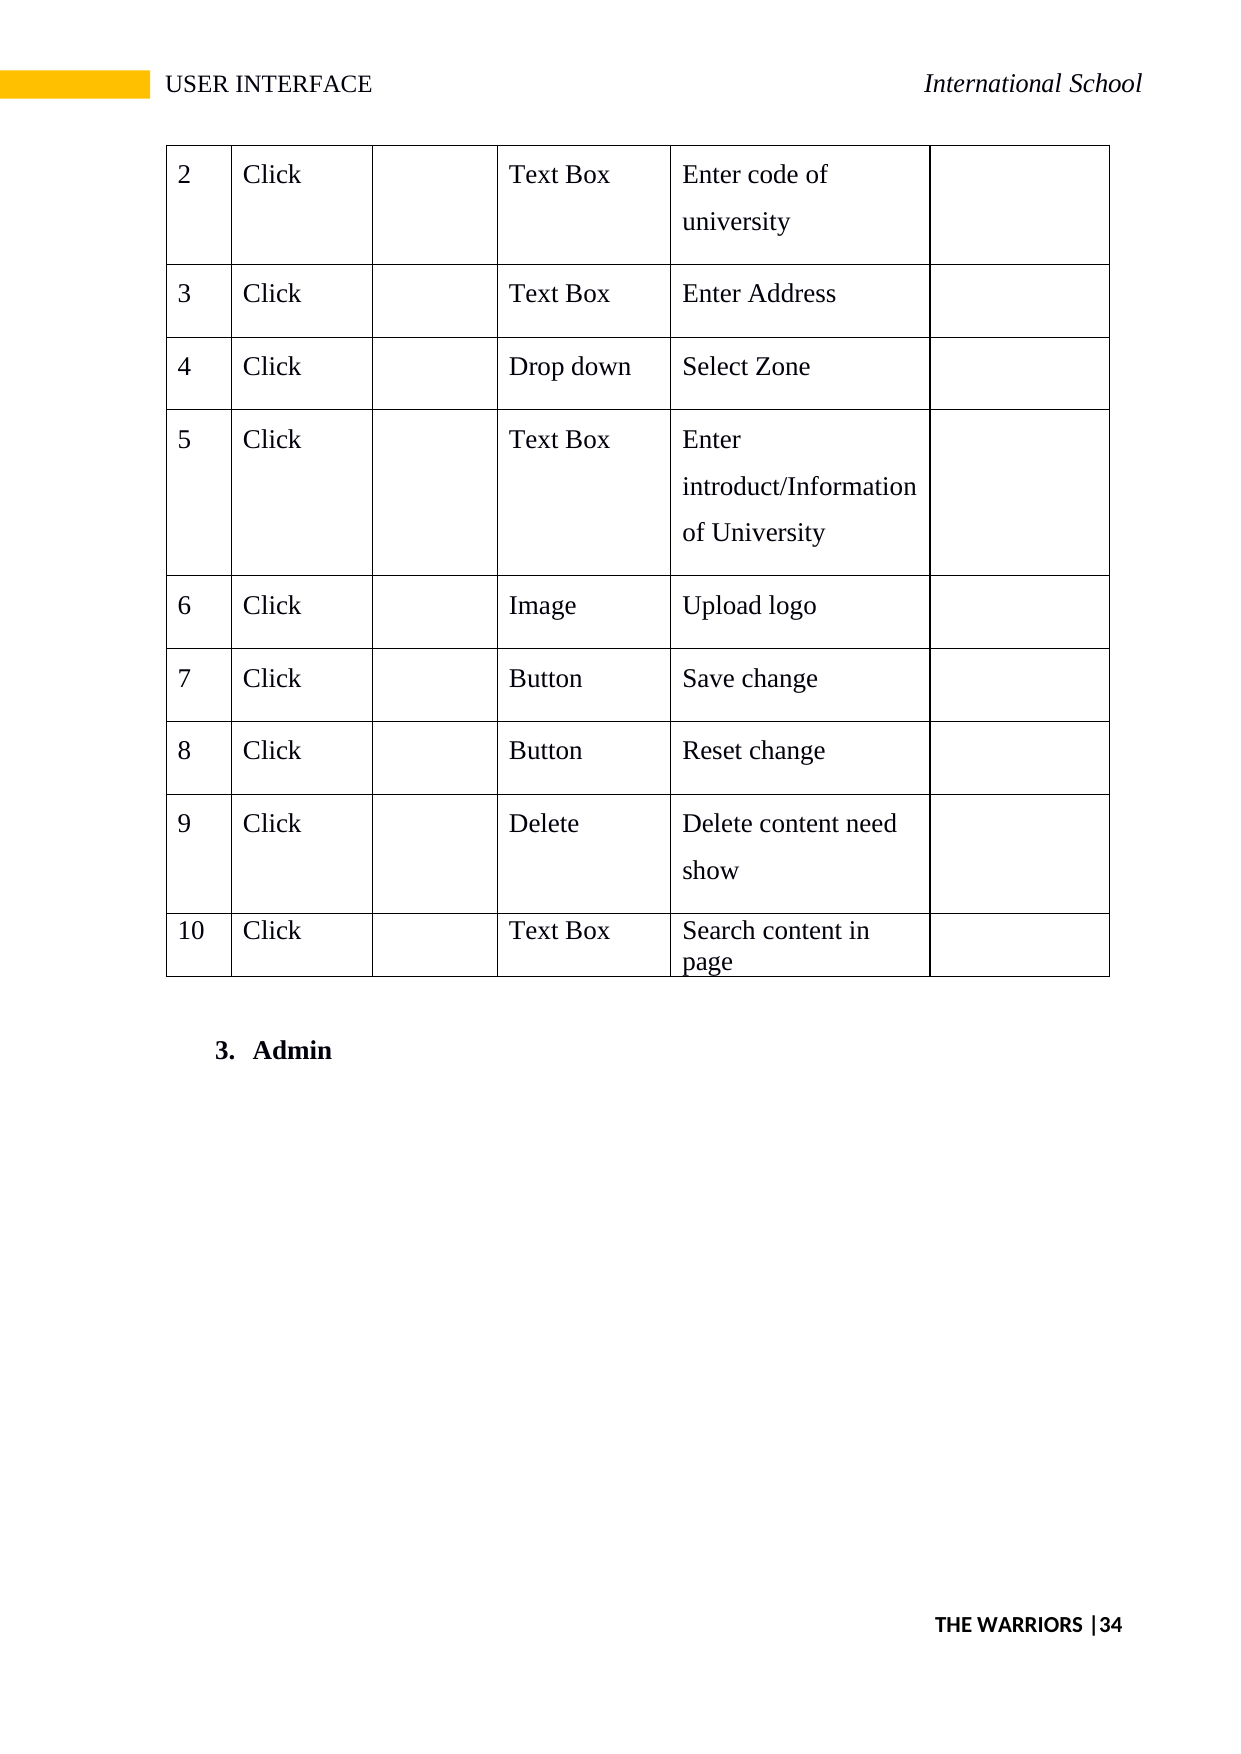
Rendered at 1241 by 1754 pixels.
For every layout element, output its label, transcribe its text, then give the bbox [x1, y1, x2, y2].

table_cell Click [232, 576, 372, 648]
table_cell Click [232, 338, 372, 409]
table_cell Button [498, 649, 670, 721]
table_cell Select Zone [671, 338, 929, 409]
table_cell Save change [671, 649, 929, 721]
table_cell 8 [167, 722, 231, 793]
table_cell Text Box [498, 146, 670, 264]
table_cell [373, 265, 497, 337]
table_cell [373, 914, 497, 976]
table_cell Text Box [498, 265, 670, 337]
table_cell 7 [167, 649, 231, 721]
table_cell [373, 338, 497, 409]
table_cell [373, 795, 497, 913]
table_cell [931, 914, 1109, 976]
table_cell Delete [498, 795, 670, 913]
table_cell 5 [167, 410, 231, 575]
table_cell 2 [167, 146, 231, 264]
table_cell Drop down [498, 338, 670, 409]
table_cell Enter introduct/Information of University [671, 410, 929, 575]
table_cell 6 [167, 576, 231, 648]
table_cell [931, 649, 1109, 721]
table_cell 10 [167, 914, 231, 976]
list Admin [215, 1034, 1122, 1065]
table_cell Click [232, 722, 372, 793]
table_cell Text Box [498, 410, 670, 575]
table_cell [931, 576, 1109, 648]
table_cell [373, 722, 497, 793]
table_cell [931, 146, 1109, 264]
table_cell Click [232, 795, 372, 913]
table_cell [373, 576, 497, 648]
table_cell [931, 410, 1109, 575]
table_cell 3 [167, 265, 231, 337]
table_cell [931, 722, 1109, 793]
table_cell Click [232, 146, 372, 264]
table_cell 9 [167, 795, 231, 913]
table_cell [373, 649, 497, 721]
table_cell [373, 410, 497, 575]
table_cell Search content in page [671, 914, 929, 976]
table_cell Reset change [671, 722, 929, 793]
table_cell Image [498, 576, 670, 648]
table_cell Click [232, 914, 372, 976]
table_cell Upload logo [671, 576, 929, 648]
table_cell Enter code of university [671, 146, 929, 264]
table_cell Click [232, 410, 372, 575]
table_cell Button [498, 722, 670, 793]
table_cell Click [232, 265, 372, 337]
table_cell [373, 146, 497, 264]
table_cell [931, 265, 1109, 337]
table_cell 4 [167, 338, 231, 409]
table_cell Delete content need show [671, 795, 929, 913]
table_cell [931, 795, 1109, 913]
table_cell Enter Address [671, 265, 929, 337]
table_cell Text Box [498, 914, 670, 976]
table_cell Click [232, 649, 372, 721]
table_cell [931, 338, 1109, 409]
